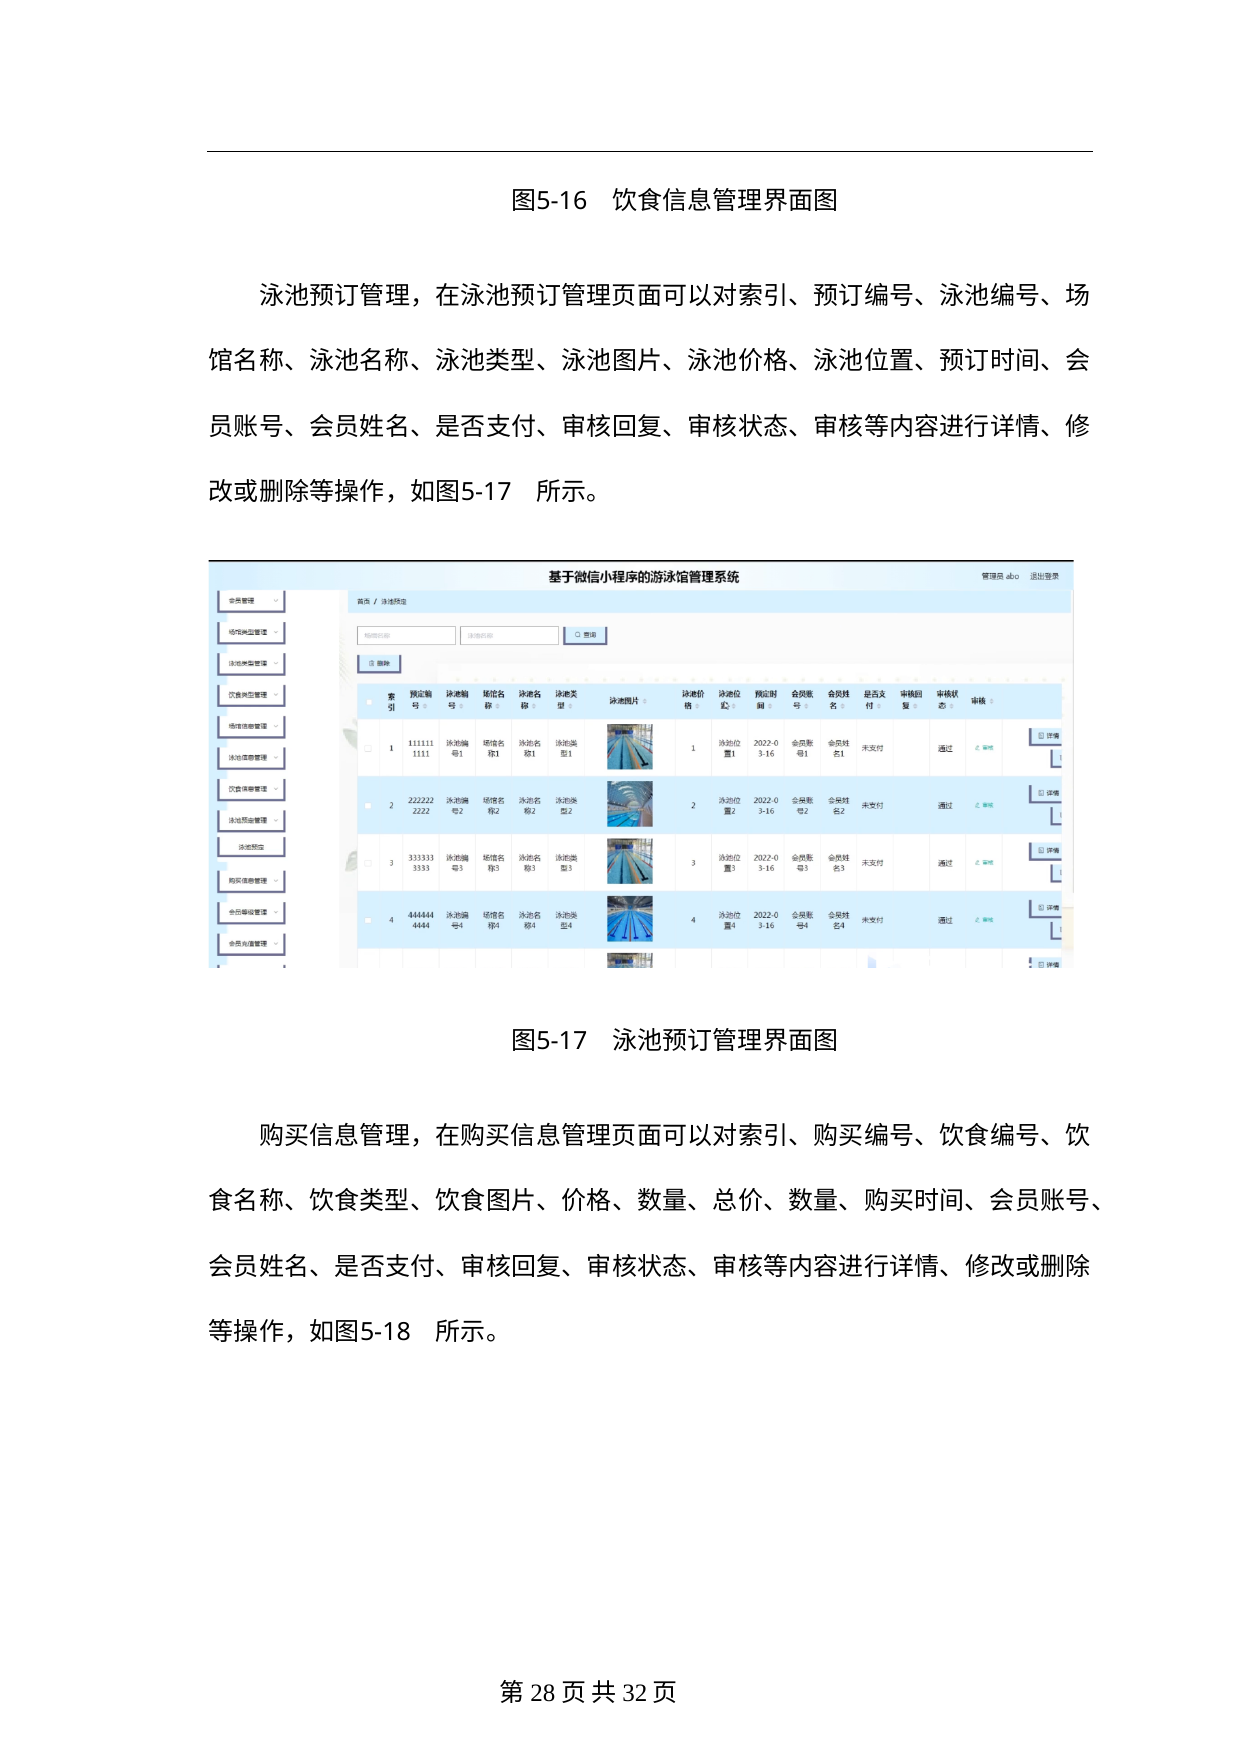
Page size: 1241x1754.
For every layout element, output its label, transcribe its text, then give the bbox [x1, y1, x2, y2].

text 泳池预订管理，在泳池预订管理页面可以对索引、预订编号、泳池编号、场馆名称、泳池名称、泳池类型、泳池图片、泳池价格、泳池位置、预订时间、会员账号、会员姓名、是否支付、审核回复、审核状态、审核等内容进行详情、修改或删除等操作，如图5-17所示。 [208, 261, 1091, 522]
text 图5-16饮食信息管理界面图 [208, 166, 1091, 232]
text 购买信息管理，在购买信息管理页面可以对索引、购买编号、饮食编号、饮食名称、饮食类型、饮食图片、价格、数量、总价、数量、购买时间、会员账号、会员姓名、是否支付、审核回复、审核状态、审核等内容进行详情、修改或删除等操作，如图5-18所示。 [208, 1101, 1091, 1362]
text 图5-17泳池预订管理界面图 [208, 1006, 1091, 1071]
picture [208, 560, 1074, 968]
